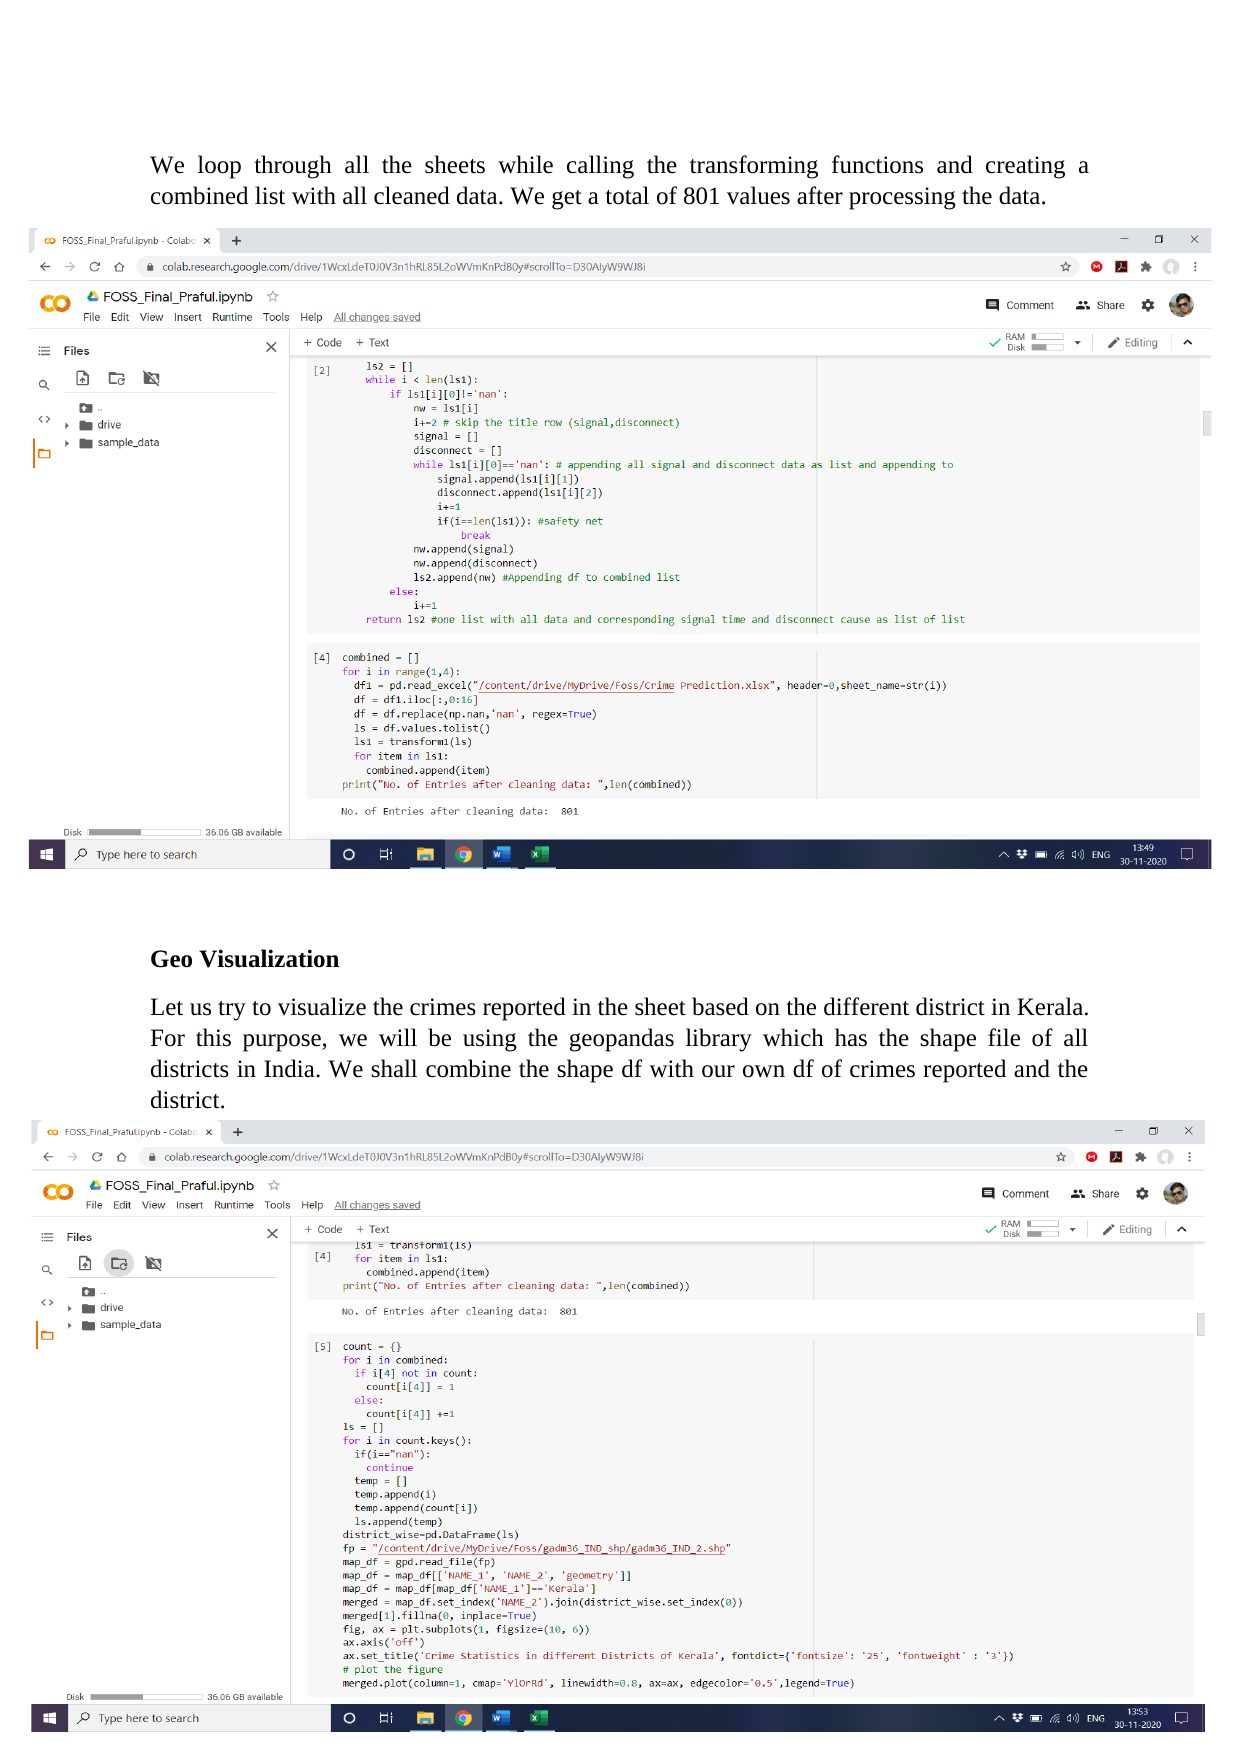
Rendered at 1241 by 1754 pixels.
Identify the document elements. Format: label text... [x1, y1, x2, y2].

picture [28, 228, 1212, 869]
text Geo Visualization [150, 944, 1090, 973]
text Let us try to visualize the crimes reported in the sheet based on the different district in Kerala. For this purpose, we will be using the geopandas library which has the shape file of all districts in India. We shall combine the shape df with our own df of crimes reported and the district. [150, 992, 1090, 1114]
picture [31, 1120, 1205, 1732]
text We loop through all the sheets while calling the transforming functions and creating a combined list with all cleaned data. We get a total of 801 values after processing the data. [150, 150, 1090, 210]
